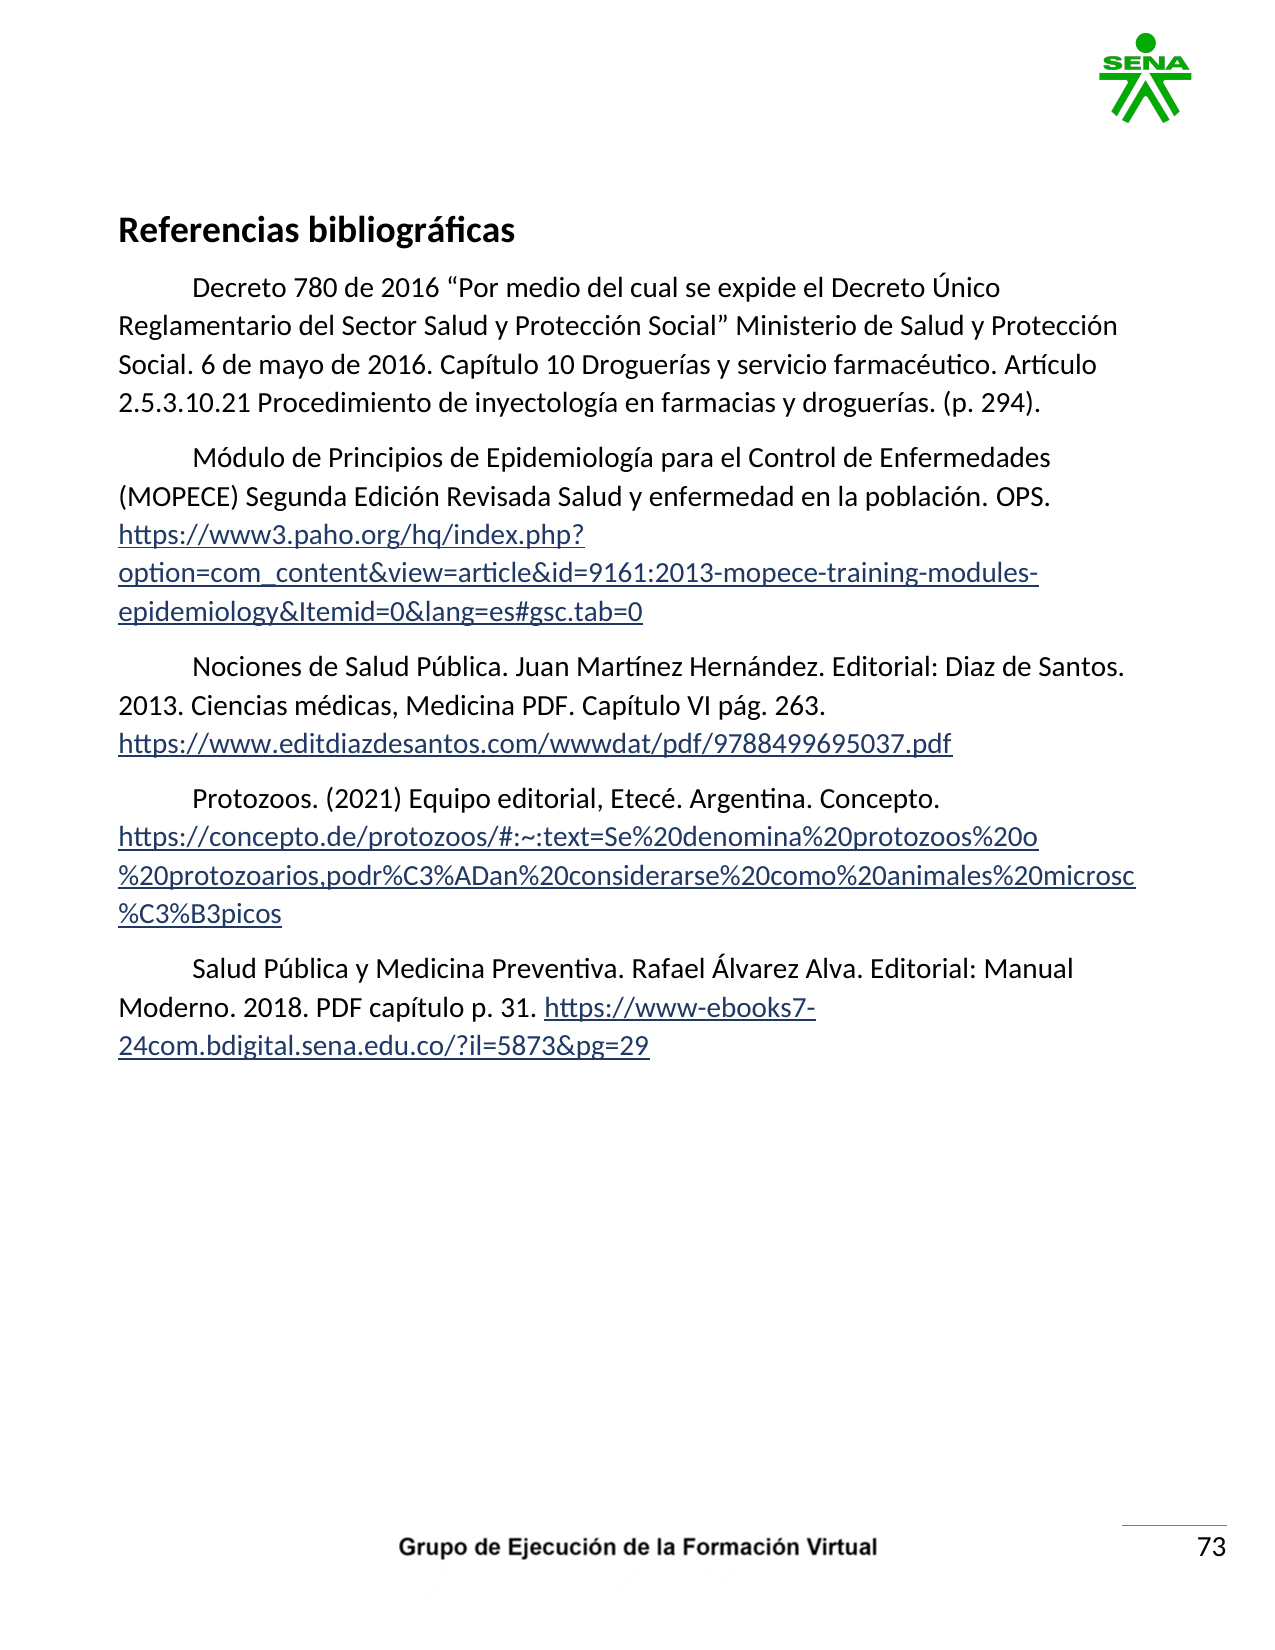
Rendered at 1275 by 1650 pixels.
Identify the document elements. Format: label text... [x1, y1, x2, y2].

text Módulo de Principios de Epidemiología para el Control de Enfermedades (MOPECE) Segunda Edición Revisada Salud y enfermedad en la población. OPS. https://www3.paho.org/hq/index.php?option=com_content&view=article&id=9161:2013-mopece-training-modules-epidemiology&Itemid=0&lang=es#gsc.tab=0 [118, 439, 1157, 629]
text Nociones de Salud Pública. Juan Martínez Hernández. Editorial: Diaz de Santos. 2013. Ciencias médicas, Medicina PDF. Capítulo VI pág. 263. https://www.editdiazdesantos.com/wwwdat/pdf/9788499695037.pdf [118, 648, 1157, 761]
text Protozoos. (2021) Equipo editorial, Etecé. Argentina. Concepto. https://concepto.de/protozoos/#:~:text=Se%20denomina%20protozoos%20o%20protozoarios,podr%C3%ADan%20considerarse%20como%20animales%20microsc%C3%B3picos [118, 780, 1157, 931]
text Salud Pública y Medicina Preventiva. Rafael Álvarez Alva. Editorial: Manual Moderno. 2018. PDF capítulo p. 31. https://www-ebooks7-24com.bdigital.sena.edu.co/?il=5873&pg=29 [118, 951, 1157, 1063]
text Referencias bibliográficas [118, 206, 1157, 252]
picture [0, 1486, 1275, 1598]
text Decreto 780 de 2016 “Por medio del cual se expide el Decreto Único Reglamentario del Sector Salud y Protección Social” Ministerio de Salud y Protección Social. 6 de mayo de 2016. Capítulo 10 Droguerías y servicio farmacéutico. Artículo 2.5.3.10.21 Procedimiento de inyectología en farmacias y droguerías. (p. 294). [118, 269, 1157, 420]
picture [1099, 33, 1192, 123]
